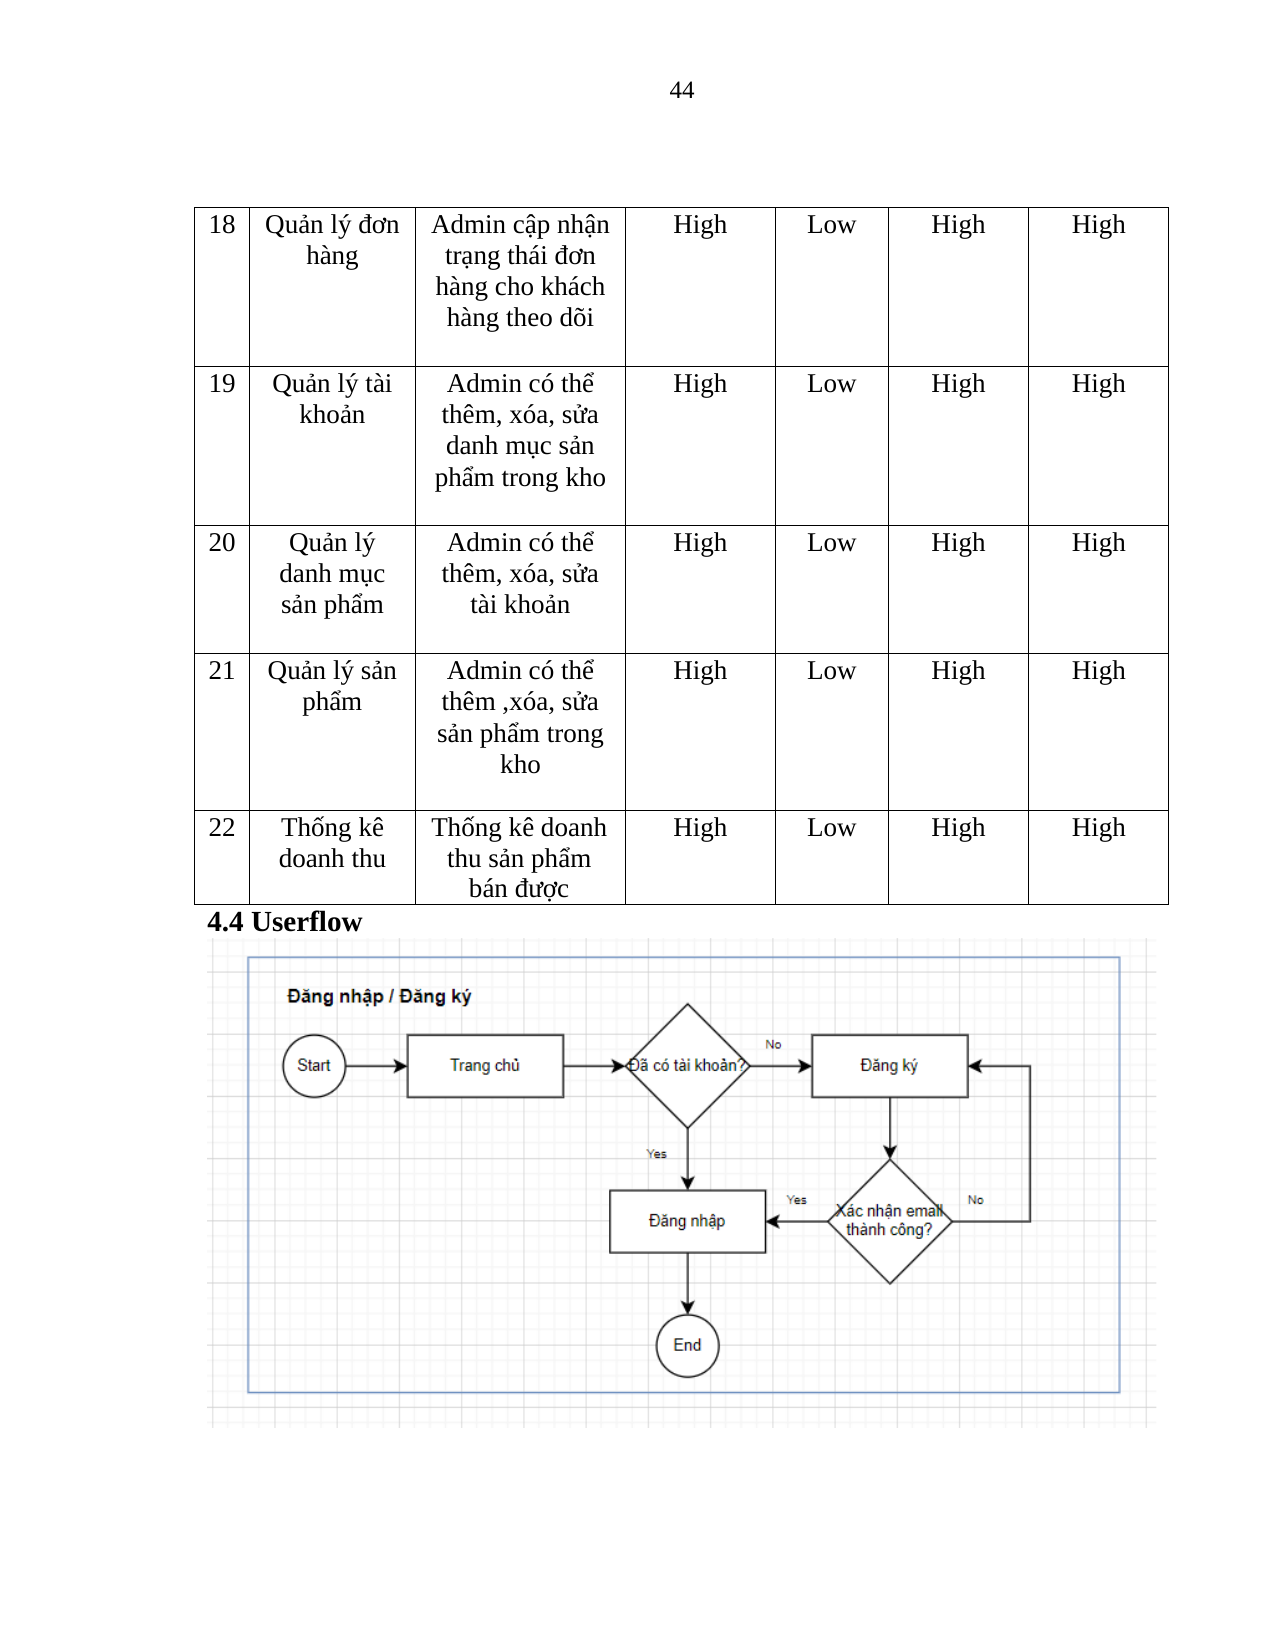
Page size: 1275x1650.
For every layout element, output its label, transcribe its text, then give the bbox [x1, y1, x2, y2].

table_cell High [1029, 208, 1168, 366]
table_cell High [1029, 367, 1168, 525]
table_cell High [626, 654, 775, 810]
table_cell Quản lý danh mục sản phẩm [250, 526, 415, 653]
table_cell 22 [195, 811, 249, 903]
picture [207, 938, 1157, 1428]
table_cell High [889, 367, 1028, 525]
table_cell Quản lý đơn hàng [250, 208, 415, 366]
table_cell Low [776, 654, 888, 810]
table_cell Low [776, 526, 888, 653]
table_cell High [626, 811, 775, 903]
table_cell High [889, 526, 1028, 653]
table_cell 19 [195, 367, 249, 525]
table_cell High [1029, 526, 1168, 653]
table_cell High [626, 526, 775, 653]
table_cell High [889, 654, 1028, 810]
table_cell Low [776, 367, 888, 525]
table_cell High [626, 208, 775, 366]
table_cell High [1029, 654, 1168, 810]
table_cell High [889, 208, 1028, 366]
table_cell High [889, 811, 1028, 903]
table_cell Quản lý tài khoản [250, 367, 415, 525]
table_cell Admin có thể thêm, xóa, sửa danh mục sản phẩm trong kho [416, 367, 625, 525]
table_cell Quản lý sản phẩm [250, 654, 415, 810]
table_cell Admin có thể thêm, xóa, sửa tài khoản [416, 526, 625, 653]
table_cell Thống kê doanh thu [250, 811, 415, 903]
table_cell Low [776, 811, 888, 903]
table_cell 21 [195, 654, 249, 810]
table_cell Low [776, 208, 888, 366]
text 4.4 Userflow [207, 905, 1156, 938]
table_cell High [1029, 811, 1168, 903]
table_cell High [626, 367, 775, 525]
table_cell 18 [195, 208, 249, 366]
table_cell Admin cập nhận trạng thái đơn hàng cho khách hàng theo dõi [416, 208, 625, 366]
table_cell 20 [195, 526, 249, 653]
table_cell Admin có thể thêm ,xóa, sửa sản phẩm trong kho [416, 654, 625, 810]
table_cell Thống kê doanh thu sản phẩm bán được [416, 811, 625, 903]
